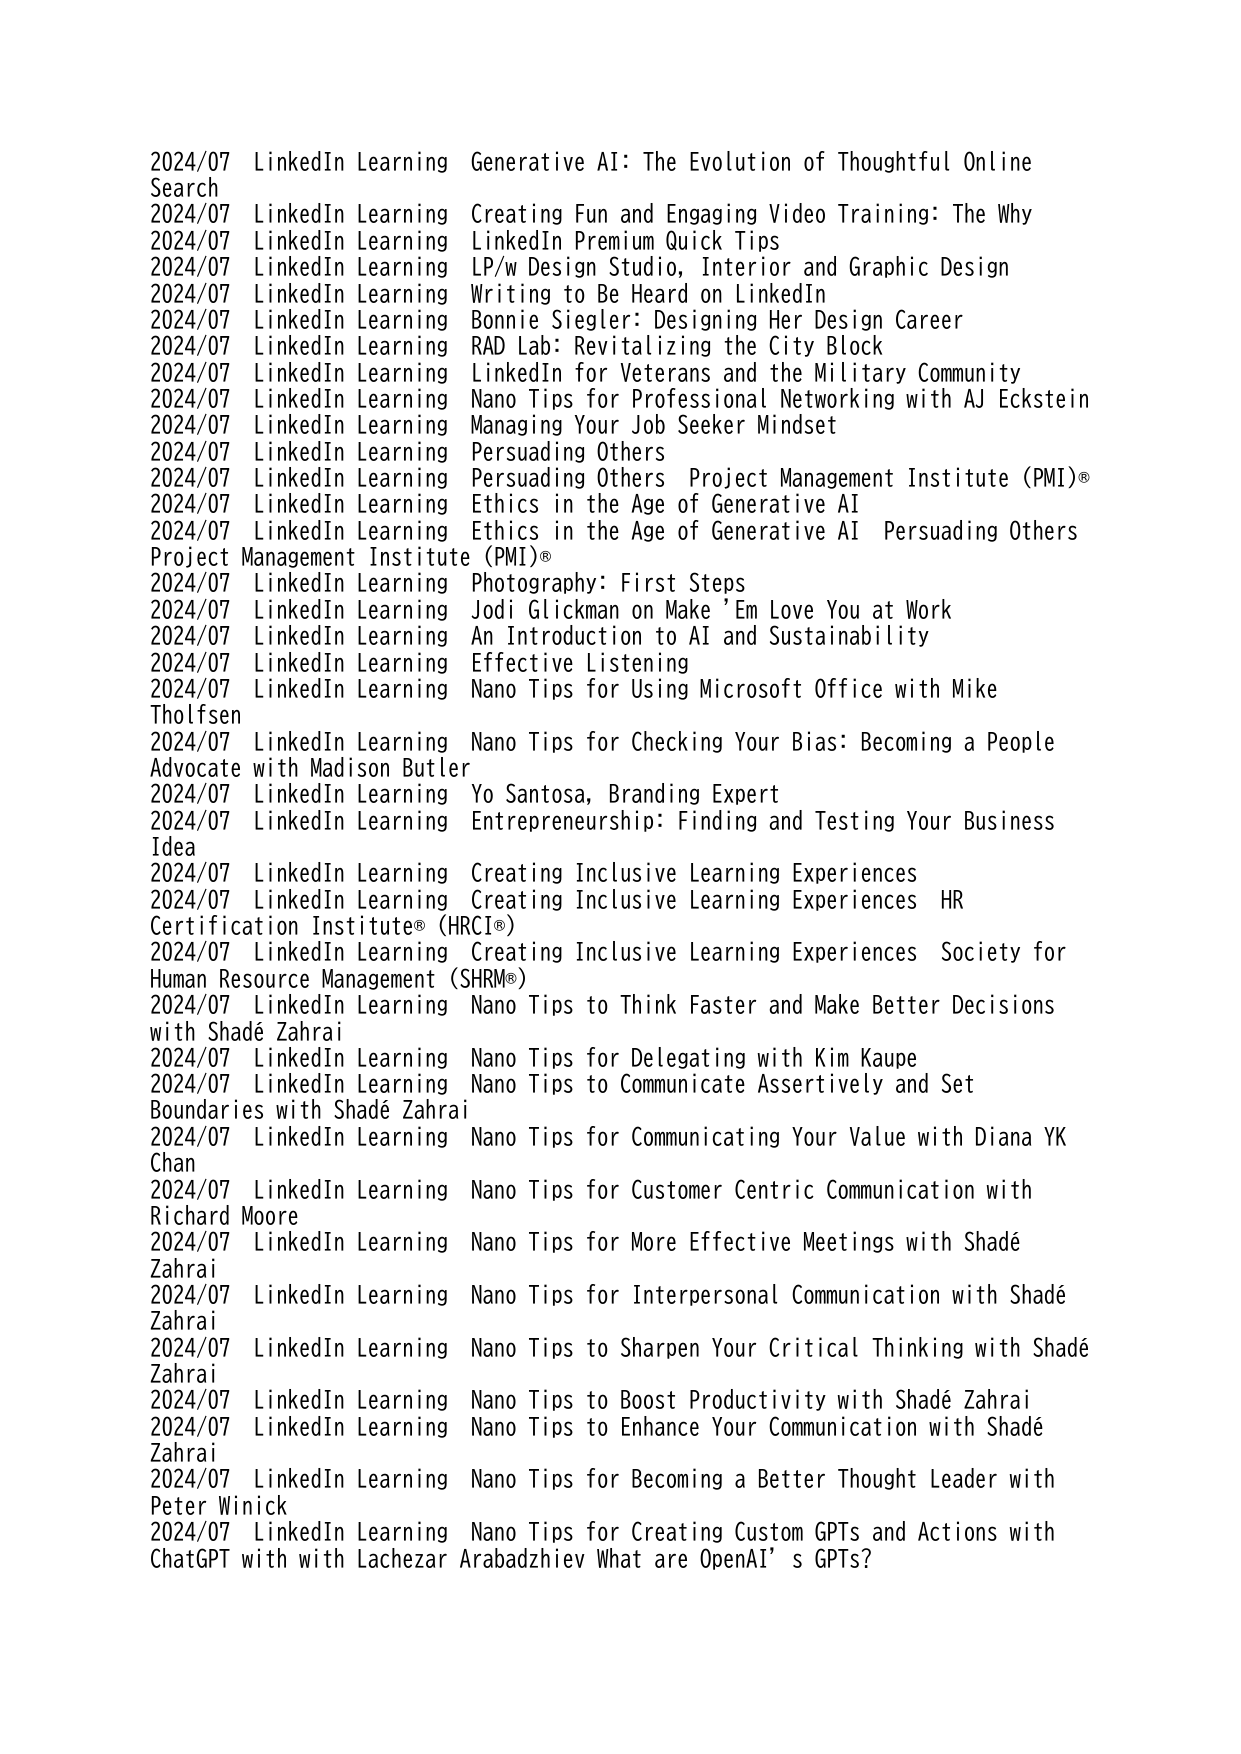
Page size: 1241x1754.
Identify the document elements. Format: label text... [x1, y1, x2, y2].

text 2024/07 LinkedIn Learning Nano Tips for Delegating with Kim Kaupe [150, 1046, 1090, 1069]
text 2024/07 LinkedIn Learning Jodi Glickman on Make 'Em Love You at Work [150, 598, 1090, 621]
text 2024/07 LinkedIn Learning Nano Tips for Becoming a Better Thought Leader with Peter Winick [150, 1468, 1090, 1517]
text 2024/07 LinkedIn Learning Nano Tips to Enhance Your Communication with Shadé Zahrai [150, 1415, 1090, 1464]
text 2024/07 LinkedIn Learning LinkedIn for Veterans and the Military Community [150, 361, 1090, 384]
text 2024/07 LinkedIn Learning Nano Tips for Interpersonal Communication with Shadé Zahrai [150, 1283, 1090, 1332]
text 2024/07 LinkedIn Learning Nano Tips for Customer Centric Communication with Richard Moore [150, 1178, 1090, 1227]
text 2024/07 LinkedIn Learning Effective Listening [150, 651, 1090, 674]
text 2024/07 LinkedIn Learning Nano Tips to Think Faster and Make Better Decisions with Shadé Zahrai [150, 993, 1090, 1043]
text 2024/07 LinkedIn Learning Creating Inclusive Learning Experiences [150, 862, 1090, 884]
text 2024/07 LinkedIn Learning Nano Tips to Boost Productivity with Shadé Zahrai [150, 1389, 1090, 1412]
text 2024/07 LinkedIn Learning Yo Santosa, Branding Expert [150, 782, 1090, 805]
text 2024/07 LinkedIn Learning Writing to Be Heard on LinkedIn [150, 282, 1090, 305]
text 2024/07 LinkedIn Learning Nano Tips for Communicating Your Value with Diana YK Chan [150, 1125, 1090, 1174]
text 2024/07 LinkedIn Learning Ethics in the Age of Generative AI Persuading Others Project Management Institute (PMI)® [150, 519, 1090, 568]
text 2024/07 LinkedIn Learning Creating Inclusive Learning Experiences Society for Human Resource Management (SHRM®) [150, 941, 1090, 990]
text 2024/07 LinkedIn Learning Generative AI: The Evolution of Thoughtful Online Search [150, 150, 1090, 199]
text 2024/07 LinkedIn Learning Managing Your Job Seeker Mindset [150, 413, 1090, 436]
text 2024/07 LinkedIn Learning Nano Tips for Creating Custom GPTs and Actions with ChatGPT with with Lachezar Arabadzhiev What are OpenAI’s GPTs? [150, 1520, 1090, 1570]
text 2024/07 LinkedIn Learning RAD Lab: Revitalizing the City Block [150, 334, 1090, 357]
text 2024/07 LinkedIn Learning Nano Tips for Using Microsoft Office with Mike Tholfsen [150, 677, 1090, 726]
text 2024/07 LinkedIn Learning Persuading Others [150, 440, 1090, 463]
text 2024/07 LinkedIn Learning Creating Inclusive Learning Experiences HR Certification Institute® (HRCI®) [150, 888, 1090, 937]
text 2024/07 LinkedIn Learning Creating Fun and Engaging Video Training: The Why [150, 203, 1090, 226]
text 2024/07 LinkedIn Learning LP/w Design Studio, Interior and Graphic Design [150, 255, 1090, 278]
text 2024/07 LinkedIn Learning Bonnie Siegler: Designing Her Design Career [150, 308, 1090, 331]
text 2024/07 LinkedIn Learning Ethics in the Age of Generative AI [150, 493, 1090, 516]
text 2024/07 LinkedIn Learning Photography: First Steps [150, 572, 1090, 594]
text 2024/07 LinkedIn Learning Nano Tips to Sharpen Your Critical Thinking with Shadé Zahrai [150, 1336, 1090, 1385]
text 2024/07 LinkedIn Learning LinkedIn Premium Quick Tips [150, 229, 1090, 252]
text 2024/07 LinkedIn Learning Persuading Others Project Management Institute (PMI)® [150, 466, 1090, 489]
text 2024/07 LinkedIn Learning Nano Tips to Communicate Assertively and Set Boundaries with Shadé Zahrai [150, 1072, 1090, 1122]
text 2024/07 LinkedIn Learning Nano Tips for Professional Networking with AJ Eckstein [150, 387, 1090, 410]
text 2024/07 LinkedIn Learning Entrepreneurship: Finding and Testing Your Business Idea [150, 809, 1090, 858]
text 2024/07 LinkedIn Learning An Introduction to AI and Sustainability [150, 624, 1090, 647]
text 2024/07 LinkedIn Learning Nano Tips for More Effective Meetings with Shadé Zahrai [150, 1231, 1090, 1280]
text 2024/07 LinkedIn Learning Nano Tips for Checking Your Bias: Becoming a People Advocate with Madison Butler [150, 730, 1090, 779]
